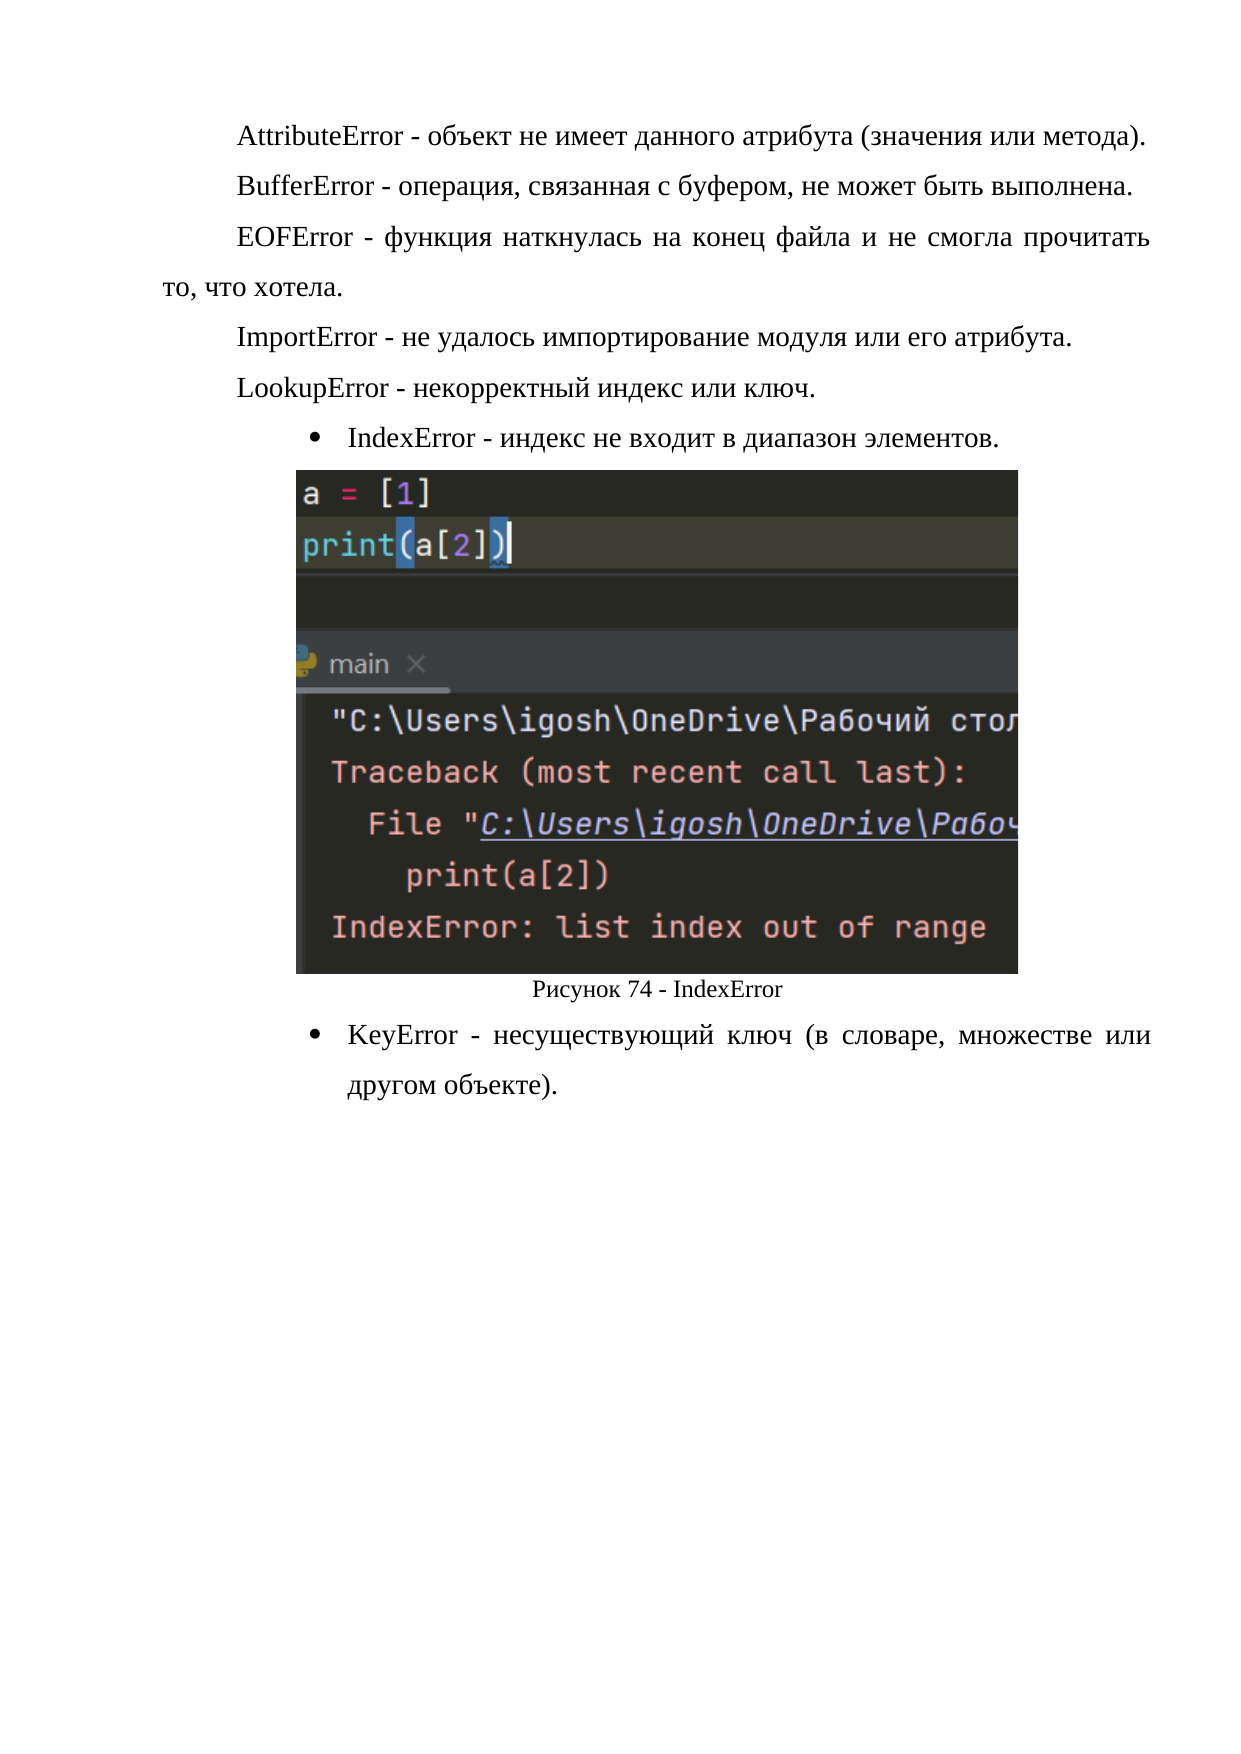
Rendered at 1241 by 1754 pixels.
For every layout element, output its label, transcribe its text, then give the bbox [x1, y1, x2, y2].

list IndexError - индекс не входит в диапазон элементов. [310, 420, 1152, 454]
text BufferError - операция, связанная с буфером, не может быть выполнена. [162, 168, 1152, 202]
text LookupError - некорректный индекс или ключ. [162, 370, 1152, 403]
text ImportError - не удалось импортирование модуля или его атрибута. [162, 319, 1152, 353]
picture [296, 470, 1019, 974]
list KeyError - несуществующий ключ (в словаре, множестве или другом объекте). [310, 1017, 1152, 1101]
text EOFError - функция наткнулась на конец файла и не смогла прочитать то, что хотела. [162, 219, 1152, 303]
text AttributeError - объект не имеет данного атрибута (значения или метода). [162, 118, 1152, 152]
